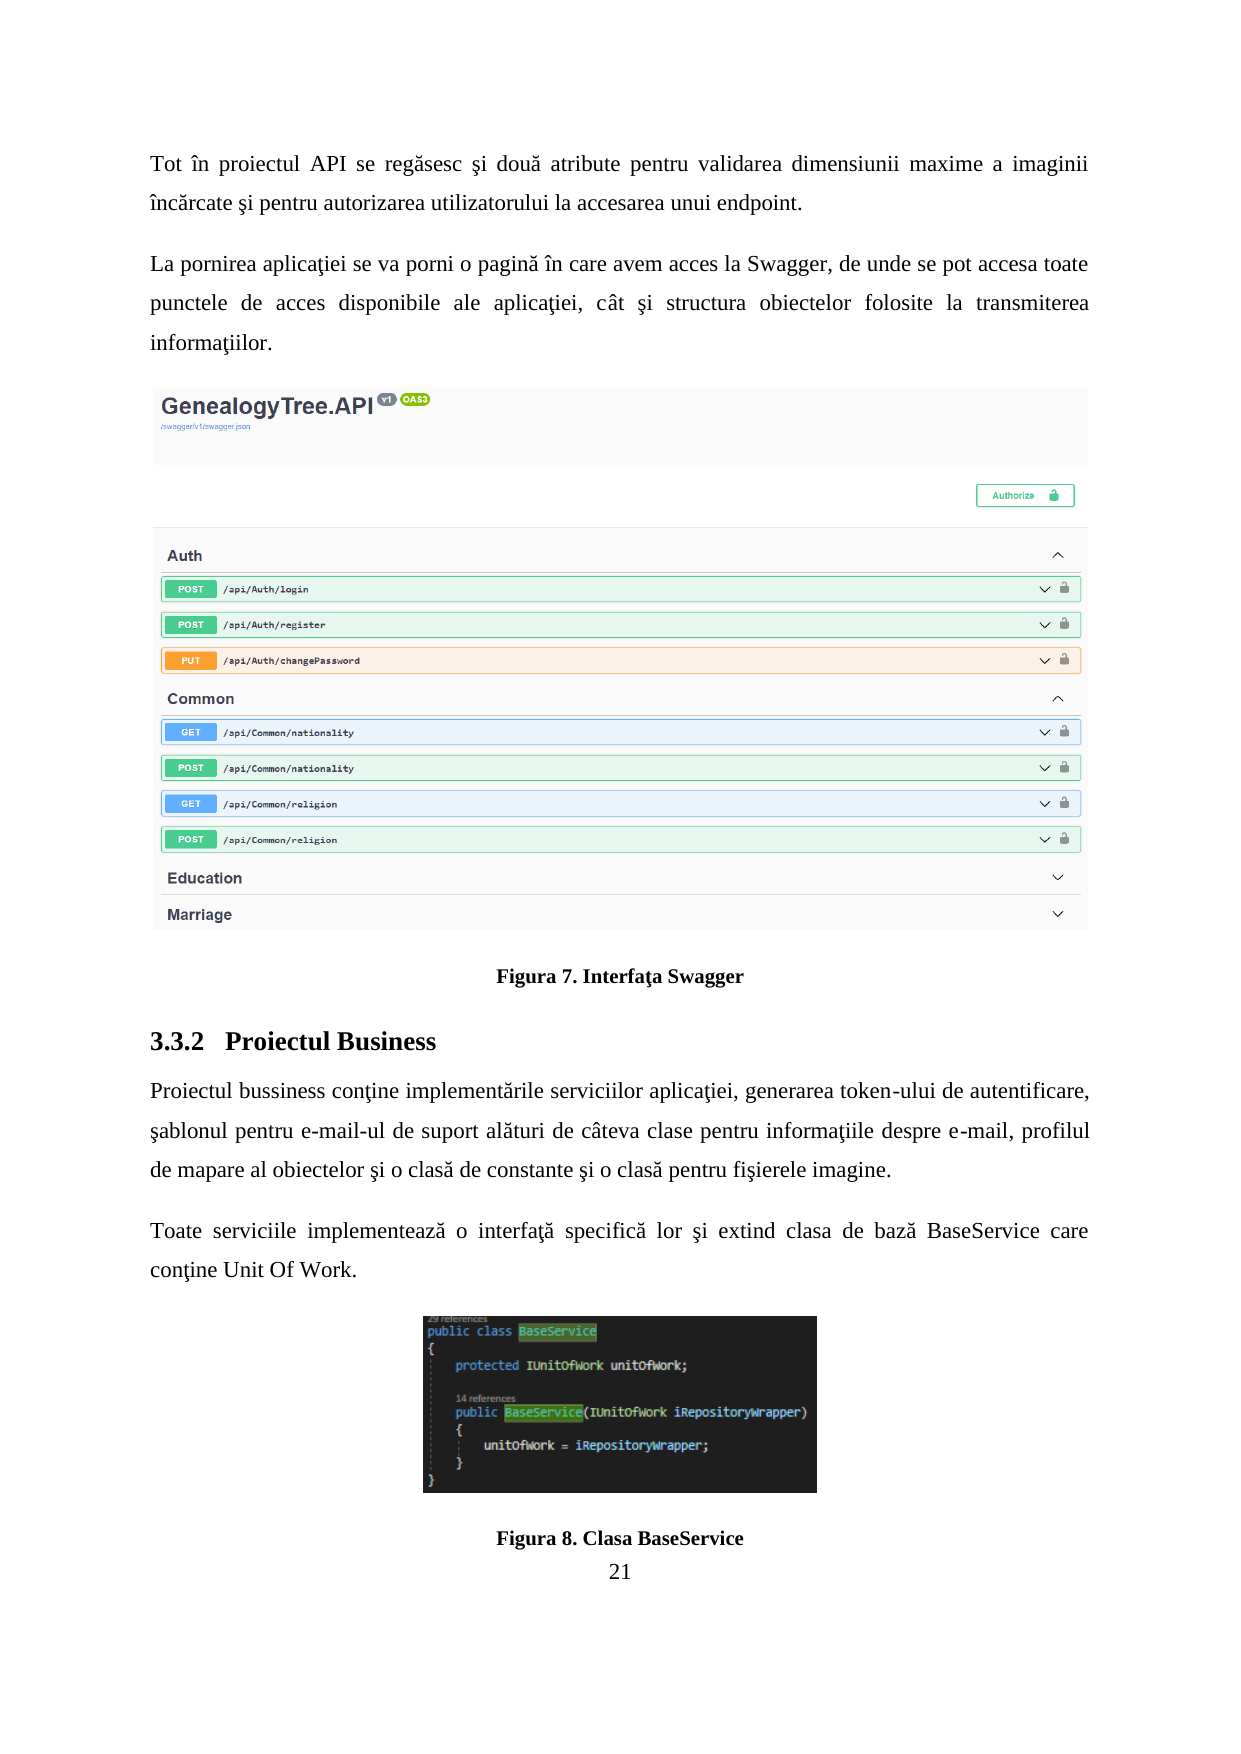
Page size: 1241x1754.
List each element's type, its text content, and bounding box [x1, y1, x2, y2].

text Figura 8. Clasa BaseService [150, 1526, 1090, 1550]
text Tot în proiectul API se regăsesc şi două atribute pentru validarea dimensiunii maxime a imaginii încărcate şi pentru autorizarea utilizatorului la accesarea unui endpoint. [150, 150, 1090, 216]
picture [153, 388, 1088, 930]
text Toate serviciile implementează o interfaţă specifică lor şi extind clasa de bază BaseService care conţine Unit Of Work. [150, 1217, 1090, 1283]
text Figura 7. Interfaţa Swagger [150, 964, 1090, 988]
text Proiectul bussiness conţine implementările serviciilor aplicaţiei, generarea token-ului de autentificare, şablonul pentru e-mail-ul de suport alături de câteva clase pentru informaţiile despre e-mail, profilul de mapare al obiectelor şi o clasă de constante şi o clasă pentru fişierele imagine. [150, 1078, 1090, 1183]
subtitle Proiectul Business [150, 1025, 1090, 1056]
text La pornirea aplicaţiei se va porni o pagină în care avem acces la Swagger, de unde se pot accesa toate punctele de acces disponibile ale aplicaţiei, cât şi structura obiectelor folosite la transmiterea informaţiilor. [150, 250, 1090, 355]
picture [423, 1316, 817, 1493]
